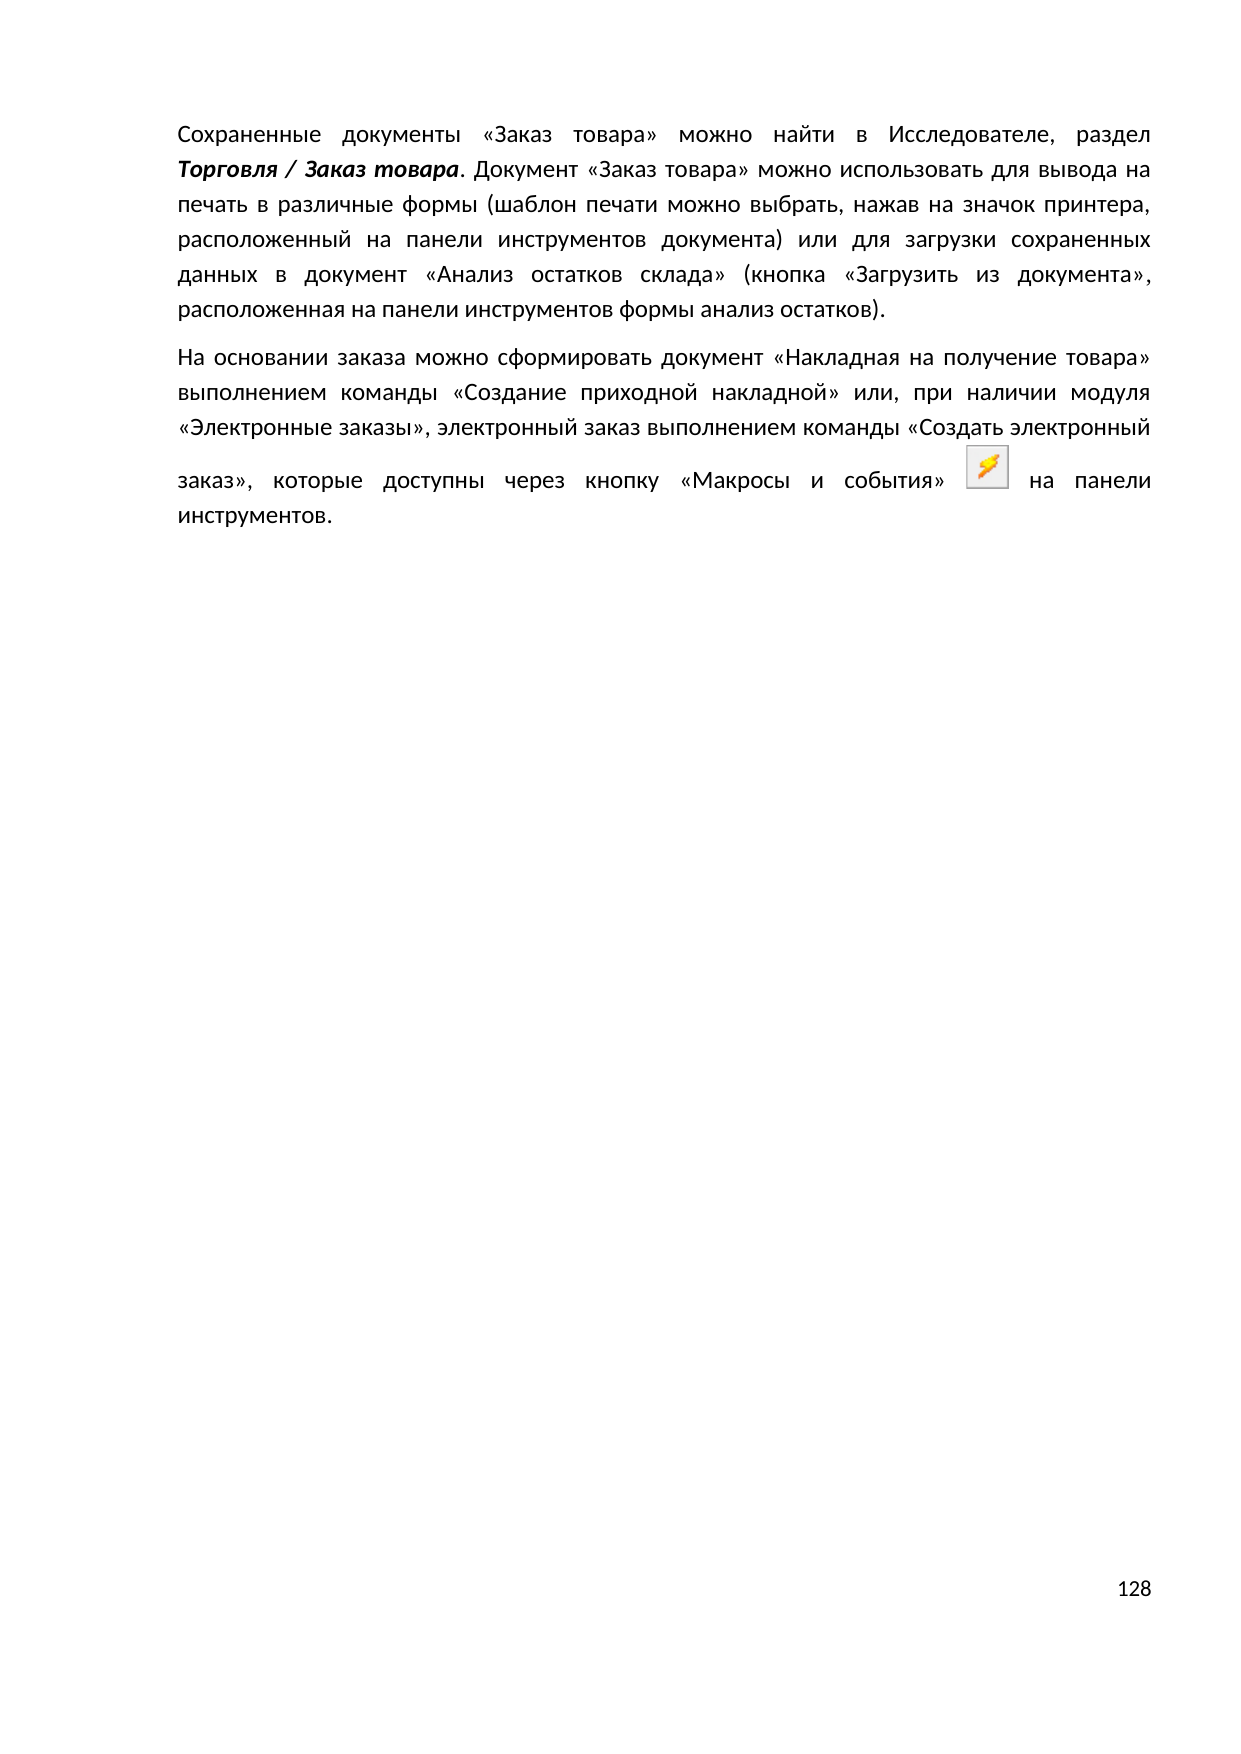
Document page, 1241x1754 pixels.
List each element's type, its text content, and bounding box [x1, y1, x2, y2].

text На основании заказа можно сформировать документ «Накладная на получение товара» выполнением команды «Создание приходной накладной» или, при наличии модуля «Электронные заказы», электронный заказ выполнением команды «Создать электронный заказ», которые доступны через кнопку «Макросы и события» на панели инструментов. [177, 341, 1152, 529]
text Сохраненные документы «Заказ товара» можно найти в Исследователе, раздел Торговля / Заказ товара. Документ «Заказ товара» можно использовать для вывода на печать в различные формы (шаблон печати можно выбрать, нажав на значок принтера, расположенный на панели инструментов документа) или для загрузки сохраненных данных в документ «Анализ остатков склада» (кнопка «Загрузить из документа», расположенная на панели инструментов формы анализ остатков). [177, 118, 1152, 324]
picture [966, 445, 1009, 489]
